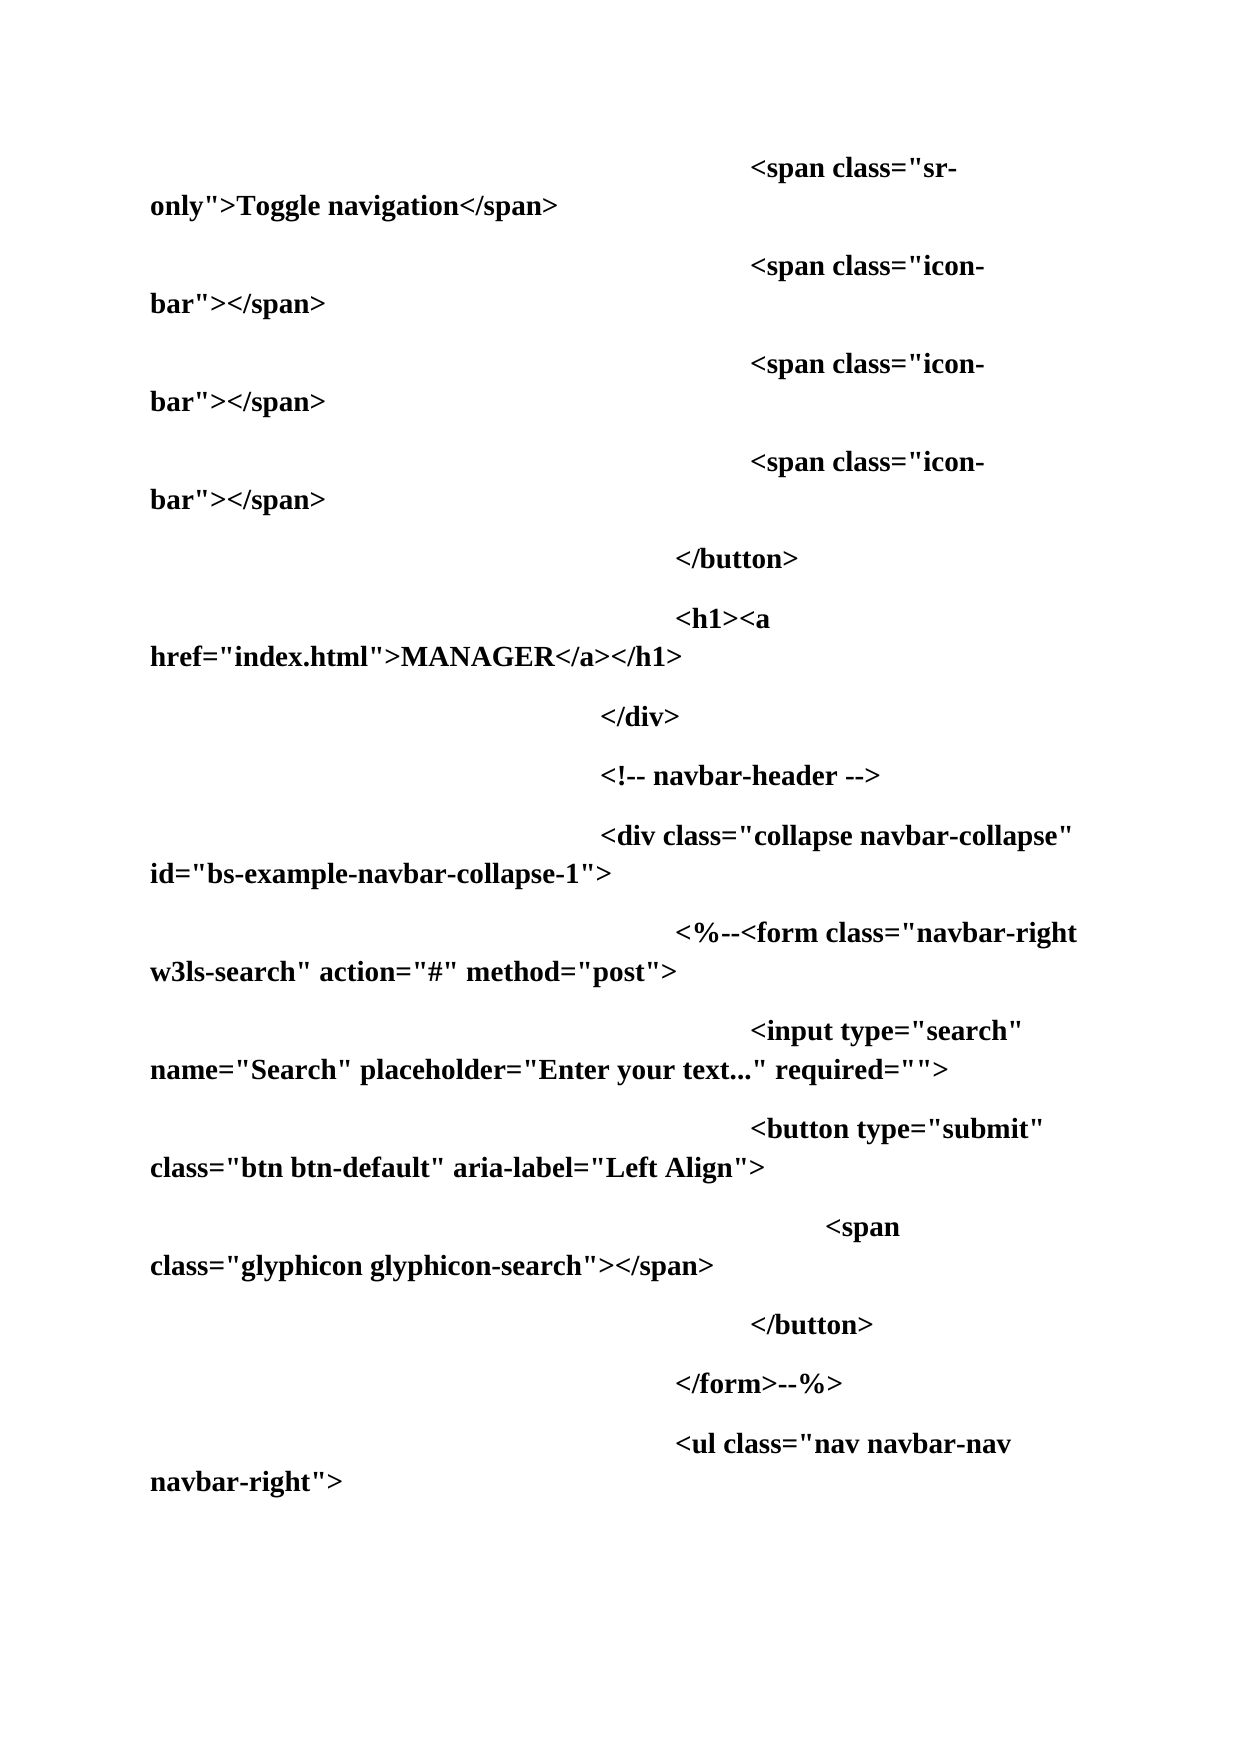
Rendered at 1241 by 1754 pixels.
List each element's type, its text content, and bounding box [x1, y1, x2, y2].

text <span class="icon-bar"></span> [150, 444, 1090, 516]
text <span class="icon-bar"></span> [150, 346, 1090, 418]
text </form>--%> [150, 1367, 1090, 1400]
text <span class="icon-bar"></span> [150, 248, 1090, 320]
text <h1><a href="index.html">MANAGER</a></h1> [150, 601, 1090, 673]
text </button> [150, 542, 1090, 575]
text </div> [150, 699, 1090, 732]
text <button type="submit" class="btn btn-default" aria-label="Left Align"> [150, 1111, 1090, 1183]
text <span class="sr-only">Toggle navigation</span> [150, 150, 1090, 222]
text </button> [150, 1307, 1090, 1341]
text <div class="collapse navbar-collapse" id="bs-example-navbar-collapse-1"> [150, 818, 1090, 890]
text <ul class="nav navbar-nav navbar-right"> [150, 1426, 1090, 1498]
text <!-- navbar-header --> [150, 758, 1090, 792]
text <span class="glyphicon glyphicon-search"></span> [150, 1209, 1090, 1281]
text <input type="search" name="Search" placeholder="Enter your text..." required=""> [150, 1013, 1090, 1086]
text <%--<form class="navbar-right w3ls-search" action="#" method="post"> [150, 916, 1090, 988]
